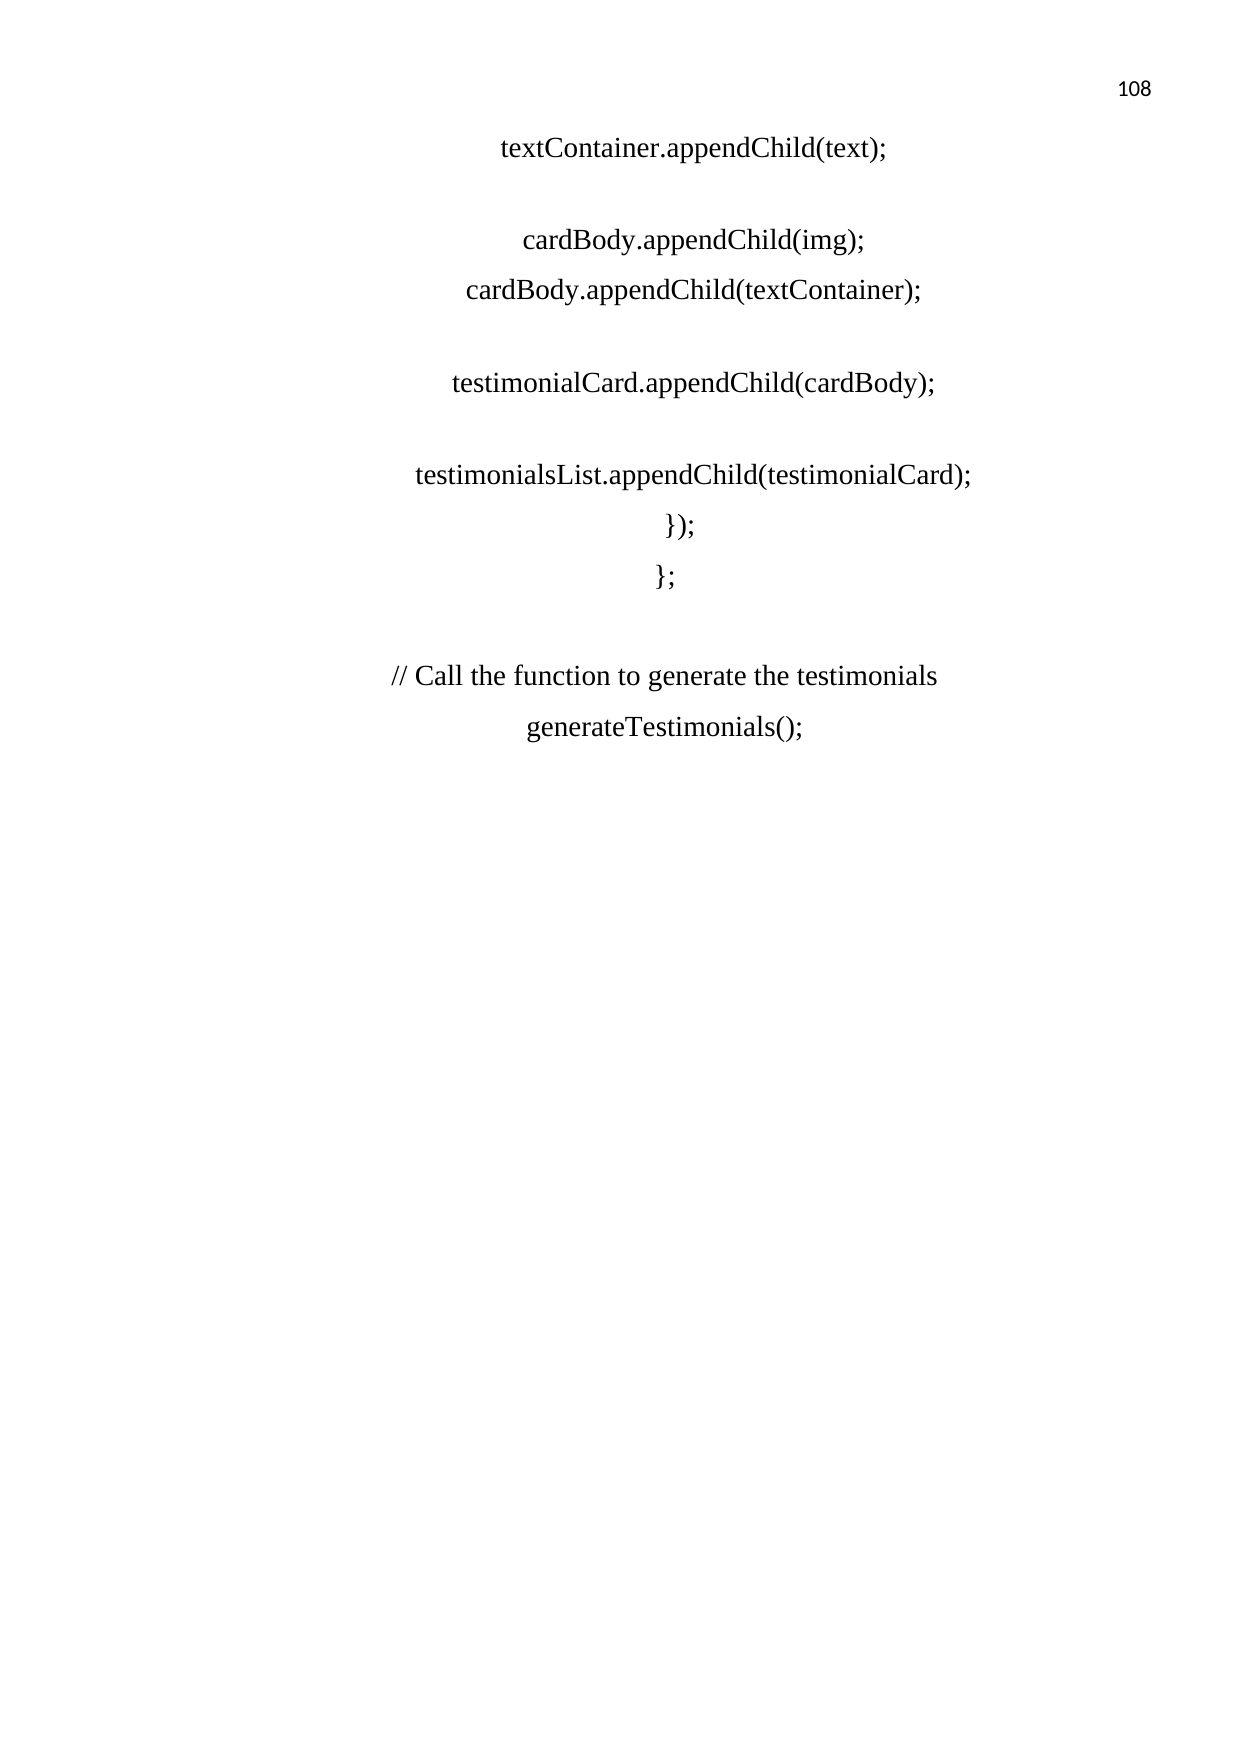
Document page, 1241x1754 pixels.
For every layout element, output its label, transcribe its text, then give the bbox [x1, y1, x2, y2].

text cardBody.appendChild(textContainer); [177, 272, 1152, 306]
text textContainer.appendChild(text); [177, 130, 1152, 163]
text }); [177, 507, 1152, 541]
text cardBody.appendChild(img); [177, 222, 1152, 256]
text testimonialsList.appendChild(testimonialCard); [177, 457, 1152, 491]
text testimonialCard.appendChild(cardBody); [177, 365, 1152, 398]
text // Call the function to generate the testimonials [177, 658, 1152, 692]
text }; [177, 558, 1152, 591]
text generateTestimonials(); [177, 709, 1152, 784]
